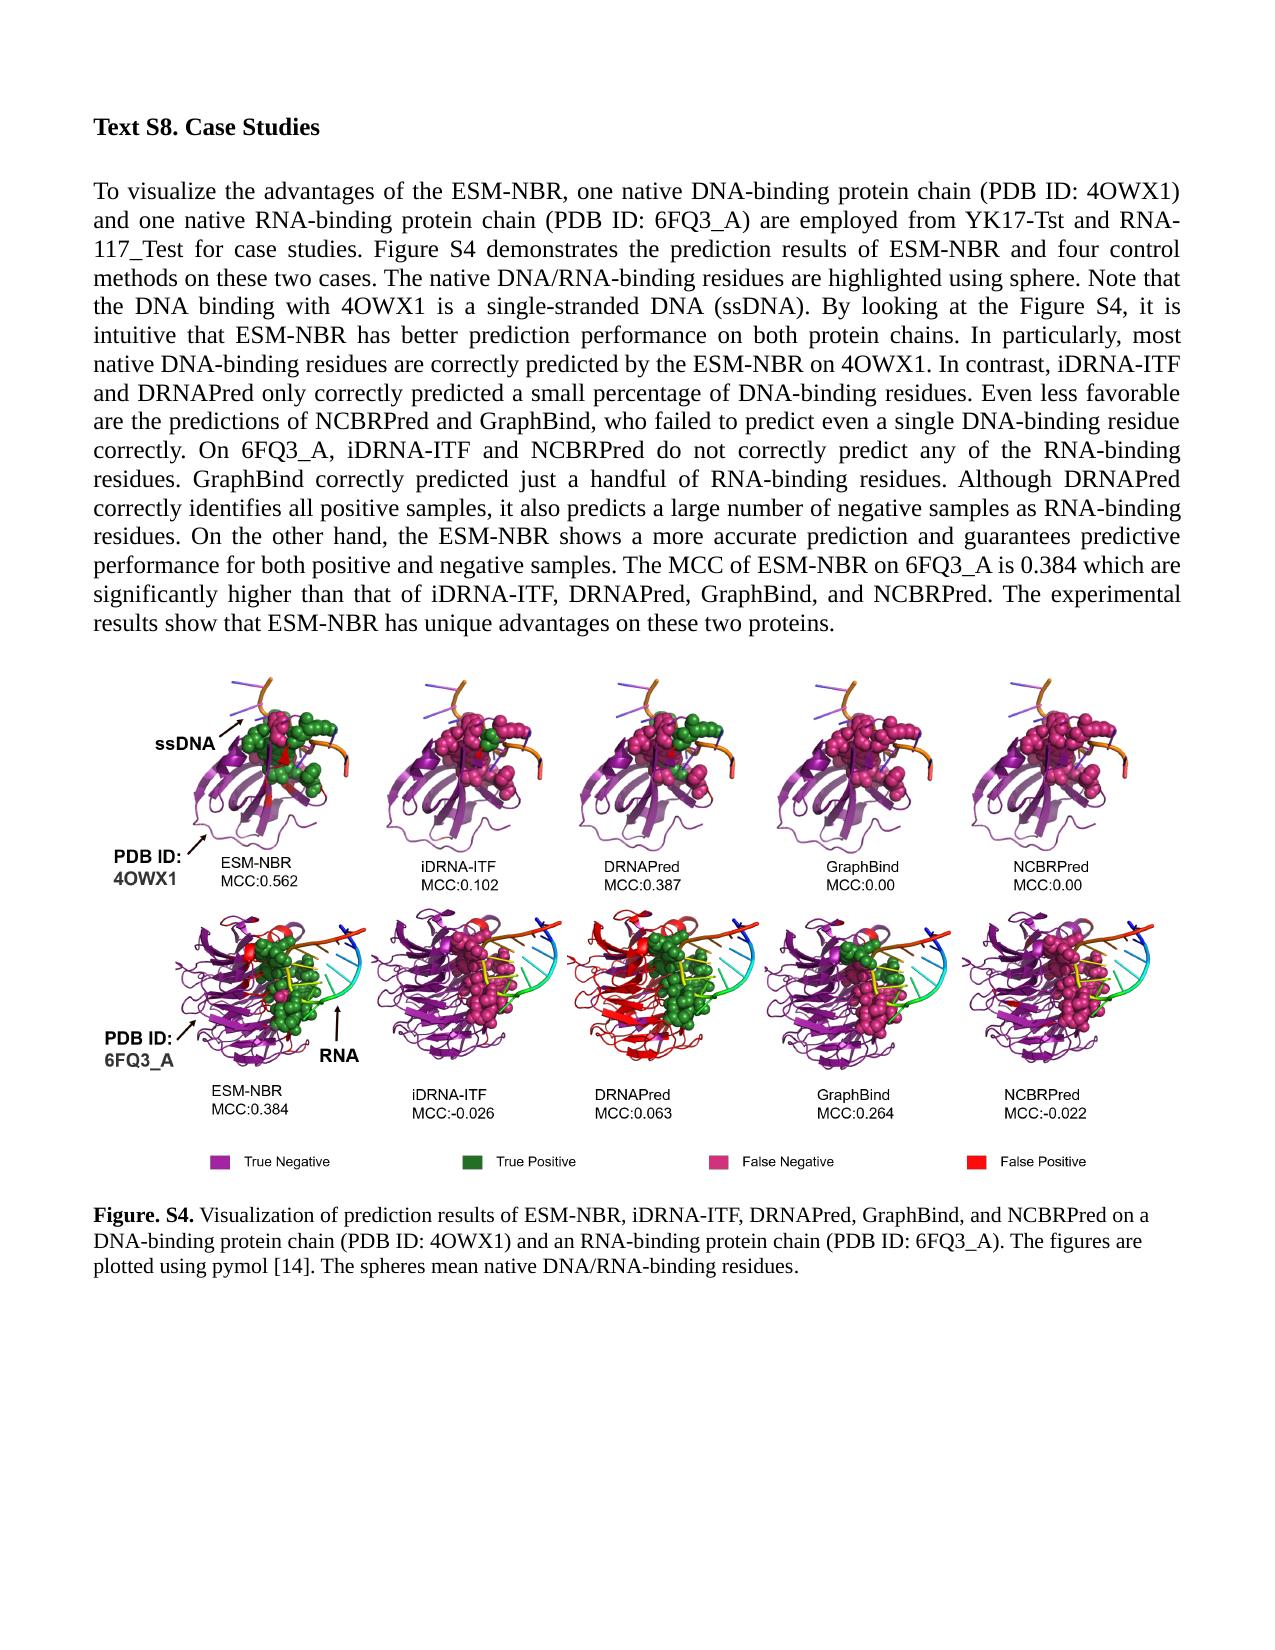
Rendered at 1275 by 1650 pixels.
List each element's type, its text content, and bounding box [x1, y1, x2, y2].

text Figure. S4. Visualization of prediction results of ESM-NBR, iDRNA-ITF, DRNAPred, GraphBind, and NCBRPred on a DNA-binding protein chain (PDB ID: 4OWX1) and an RNA-binding protein chain (PDB ID: 6FQ3_A). The figures are plotted using pymol [14]. The spheres mean native DNA/RNA-binding residues. [93, 1202, 1182, 1278]
text To visualize the advantages of the ESM-NBR, one native DNA-binding protein chain (PDB ID: 4OWX1) and one native RNA-binding protein chain (PDB ID: 6FQ3_A) are employed from YK17-Tst and RNA-117_Test for case studies. Figure S4 demonstrates the prediction results of ESM-NBR and four control methods on these two cases. The native DNA/RNA-binding residues are highlighted using sphere. Note that the DNA binding with 4OWX1 is a single-stranded DNA (ssDNA). By looking at the Figure S4, it is intuitive that ESM-NBR has better prediction performance on both protein chains. In particularly, most native DNA-binding residues are correctly predicted by the ESM-NBR on 4OWX1. In contrast, iDRNA-ITF and DRNAPred only correctly predicted a small percentage of DNA-binding residues. Even less favorable are the predictions of NCBRPred and GraphBind, who failed to predict even a single DNA-binding residue correctly. On 6FQ3_A, iDRNA-ITF and NCBRPred do not correctly predict any of the RNA-binding residues. GraphBind correctly predicted just a handful of RNA-binding residues. Although DRNAPred correctly identifies all positive samples, it also predicts a large number of negative samples as RNA-binding residues. On the other hand, the ESM-NBR shows a more accurate prediction and guarantees predictive performance for both positive and negative samples. The MCC of ESM-NBR on 6FQ3_A is 0.384 which are significantly higher than that of iDRNA-ITF, DRNAPred, GraphBind, and NCBRPred. The experimental results show that ESM-NBR has unique advantages on these two proteins. [93, 176, 1182, 636]
picture [93, 661, 1184, 1178]
text Text S8. Case Studies [93, 112, 1182, 141]
